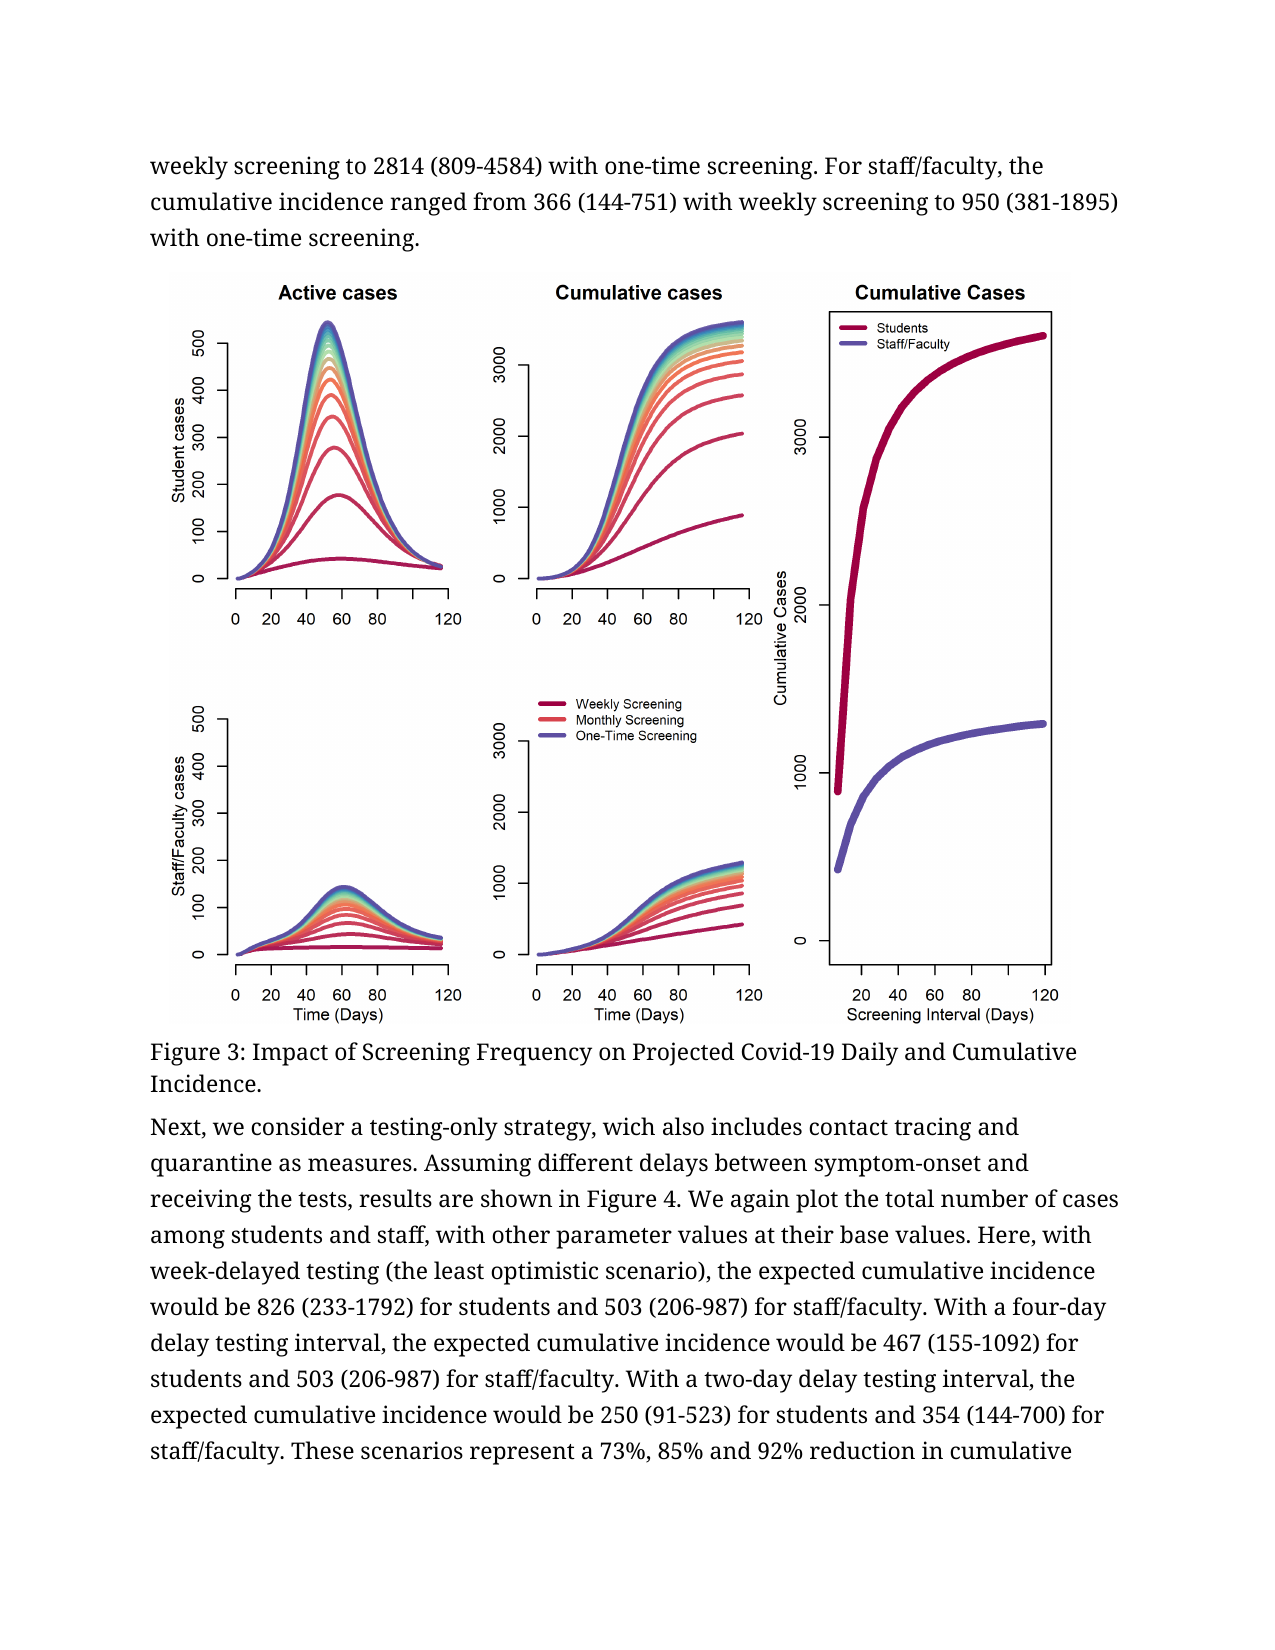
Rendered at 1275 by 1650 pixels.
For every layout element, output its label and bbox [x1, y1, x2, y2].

picture [168, 272, 1071, 1024]
text [150, 150, 1125, 253]
text [150, 1111, 1125, 1466]
